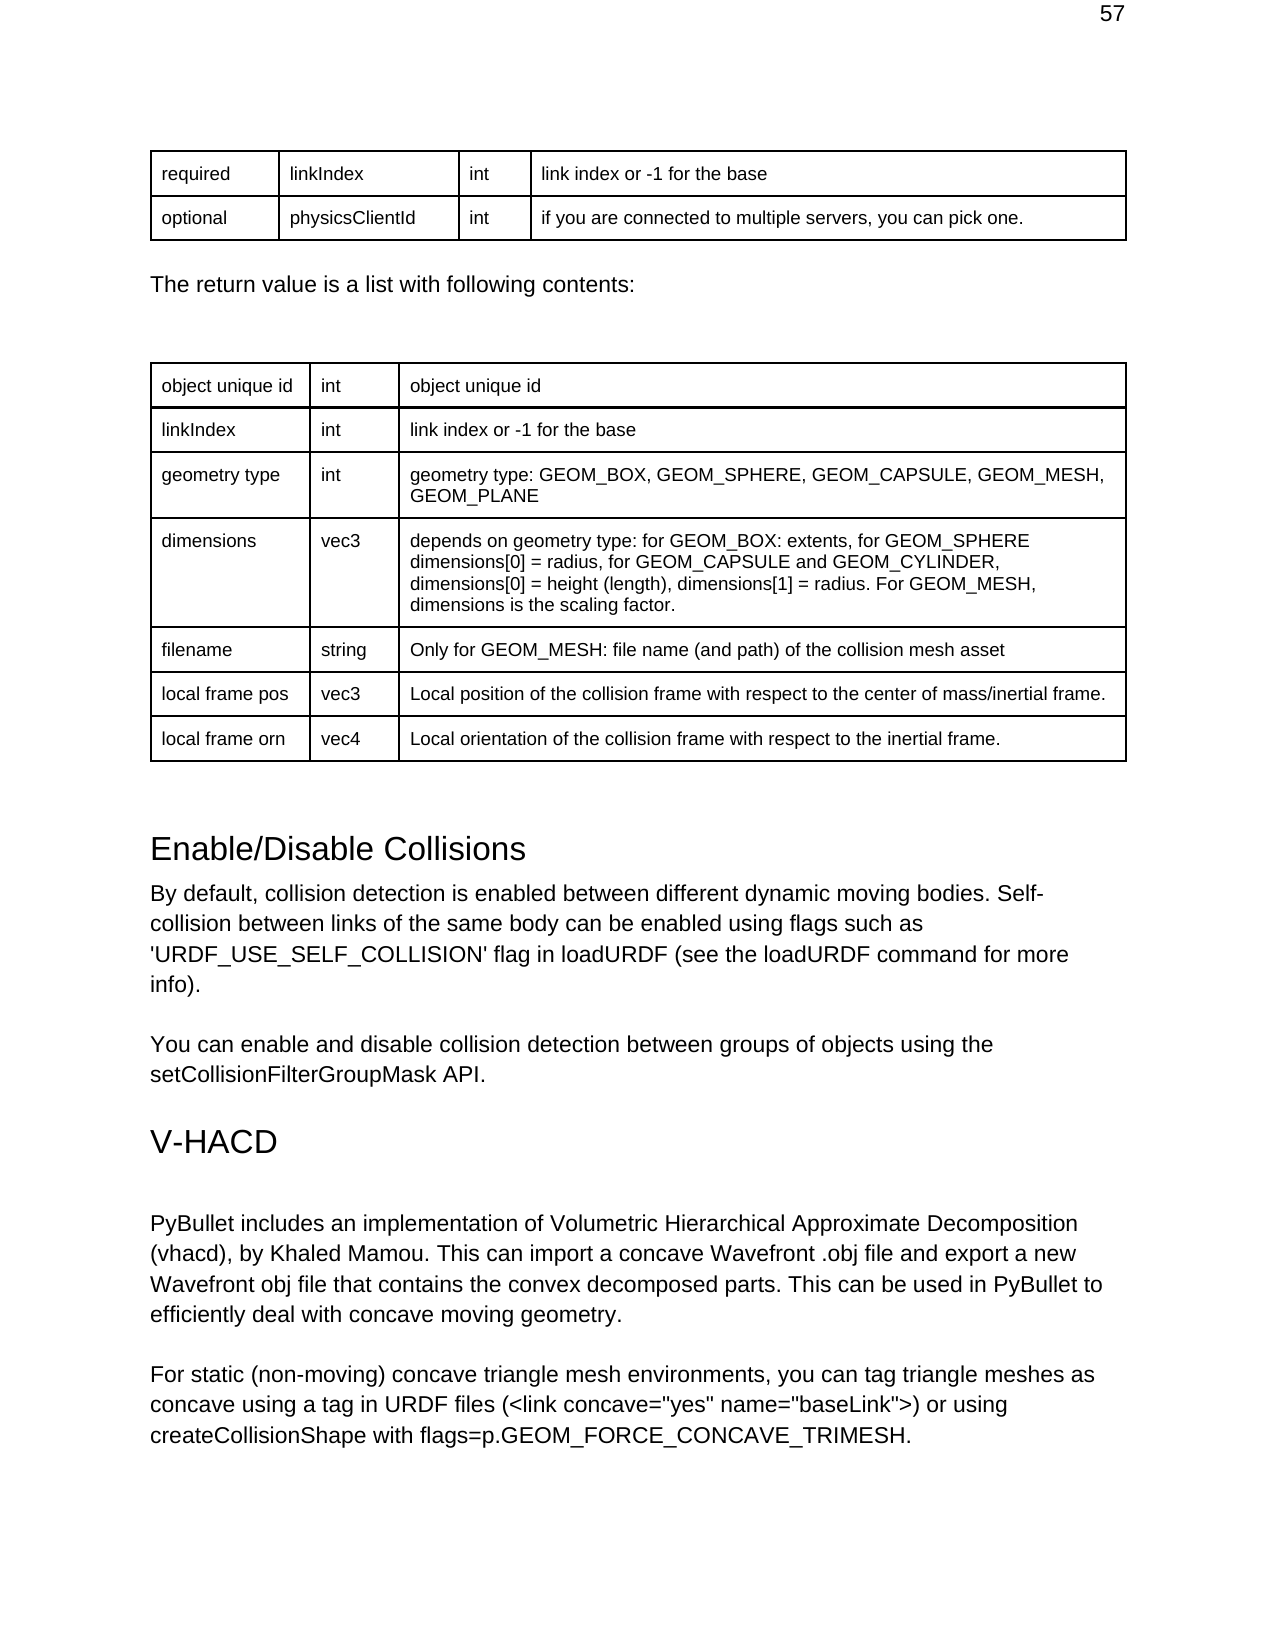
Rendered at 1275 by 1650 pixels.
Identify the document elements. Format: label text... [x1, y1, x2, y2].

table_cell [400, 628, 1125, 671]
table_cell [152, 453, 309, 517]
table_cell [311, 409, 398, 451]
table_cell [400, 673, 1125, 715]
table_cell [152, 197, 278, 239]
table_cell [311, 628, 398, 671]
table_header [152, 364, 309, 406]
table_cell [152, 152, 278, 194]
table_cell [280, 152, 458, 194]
text PyBullet includes an implementation of Volumetric Hierarchical Approximate Decomposition (vhacd), by Khaled Mamou. This can import a concave Wavefront .obj file and export a new Wavefront obj file that contains the convex decomposed parts. This can be used in PyBullet to efficiently deal with concave moving geometry. [150, 1210, 1125, 1327]
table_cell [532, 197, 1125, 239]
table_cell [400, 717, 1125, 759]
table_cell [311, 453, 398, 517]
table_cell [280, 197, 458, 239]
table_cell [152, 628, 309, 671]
text For static (non-moving) concave triangle mesh environments, you can tag triangle meshes as concave using a tag in URDF files (<link concave="yes" name="baseLink">) or using createCollisionShape with flags=p.GEOM_FORCE_CONCAVE_TRIMESH. [150, 1361, 1125, 1448]
text By default, collision detection is enabled between different dynamic moving bodies. Self-collision between links of the same body can be enabled using flags such as 'URDF_USE_SELF_COLLISION' flag in loadURDF (see the loadURDF command for more info). [150, 880, 1125, 997]
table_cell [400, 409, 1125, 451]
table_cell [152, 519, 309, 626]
subtitle Enable/Disable Collisions [150, 829, 1125, 868]
text V-HACD [150, 1122, 1125, 1160]
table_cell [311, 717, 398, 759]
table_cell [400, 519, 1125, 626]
text You can enable and disable collision detection between groups of objects using the setCollisionFilterGroupMask API. [150, 1031, 1125, 1088]
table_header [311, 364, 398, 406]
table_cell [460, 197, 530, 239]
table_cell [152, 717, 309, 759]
text The return value is a list with following contents: [150, 271, 1125, 298]
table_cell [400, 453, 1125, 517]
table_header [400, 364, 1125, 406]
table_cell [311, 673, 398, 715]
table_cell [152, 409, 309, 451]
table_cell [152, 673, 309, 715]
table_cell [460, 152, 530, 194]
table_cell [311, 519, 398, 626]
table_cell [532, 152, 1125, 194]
